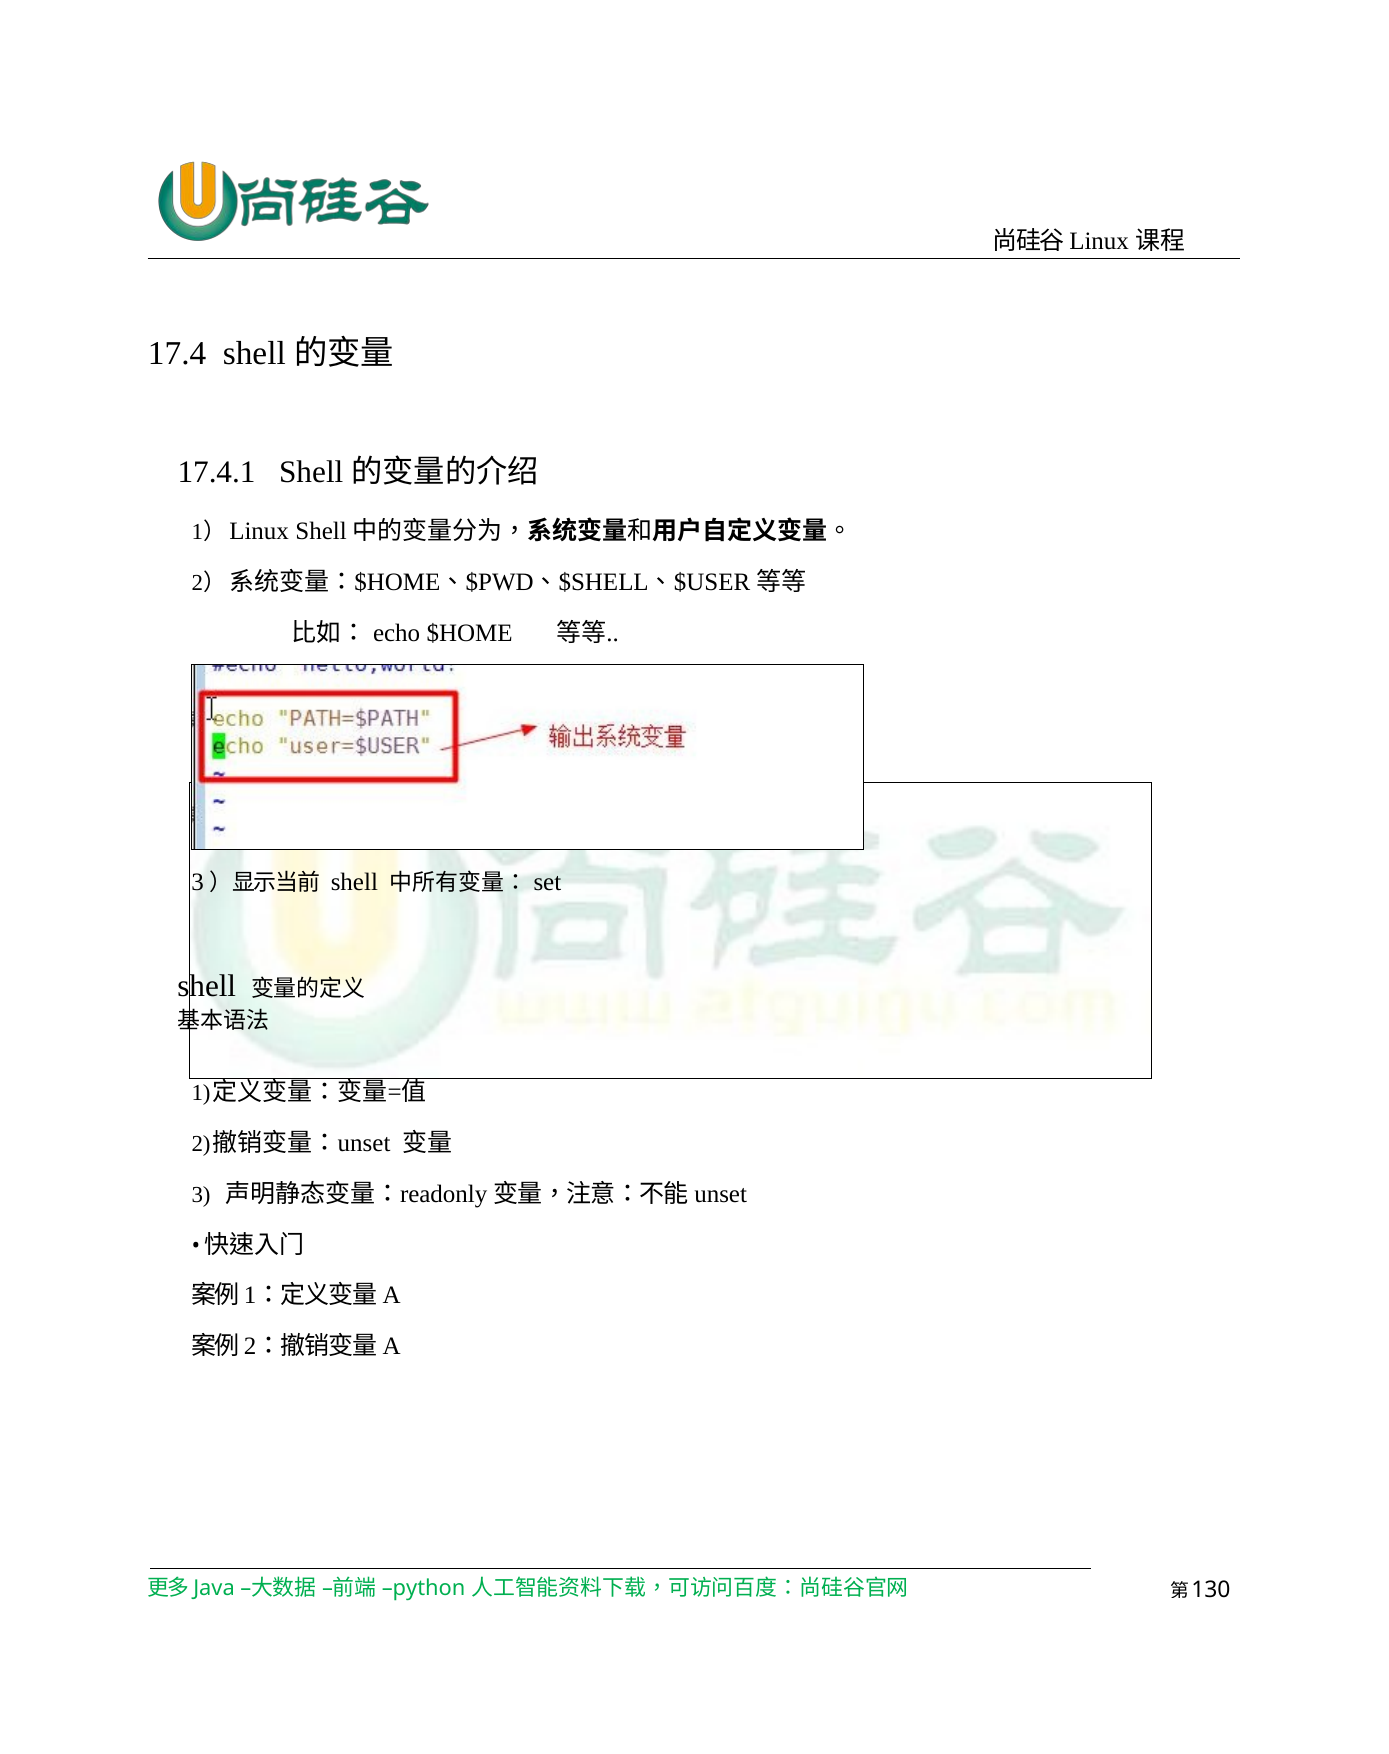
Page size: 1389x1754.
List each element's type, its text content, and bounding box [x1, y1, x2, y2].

text 案例 1：定义变量 A [191, 1277, 1338, 1311]
list 声明静态变量：readonly 变量，注意：不能 unset [191, 1176, 1338, 1210]
list 系统变量：$HOME、$PWD、$SHELL、$USER 等等比如： echo $HOME 等等.. [191, 563, 807, 649]
list 快速入门 [191, 1226, 1338, 1260]
subtitle Shell 的变量的介绍 [177, 449, 1338, 492]
picture [192, 665, 863, 849]
text 案例 2：撤销变量 A [191, 1328, 1338, 1362]
list 定义变量：变量=值 [191, 1074, 1338, 1108]
picture [190, 783, 1151, 1078]
picture [147, 153, 436, 249]
subtitle shell 的变量 [148, 328, 1338, 374]
list Linux Shell 中的变量分为，系统变量和用户自定义变量。 [191, 512, 1338, 547]
list 撤销变量：unset 变量 [191, 1125, 1338, 1159]
